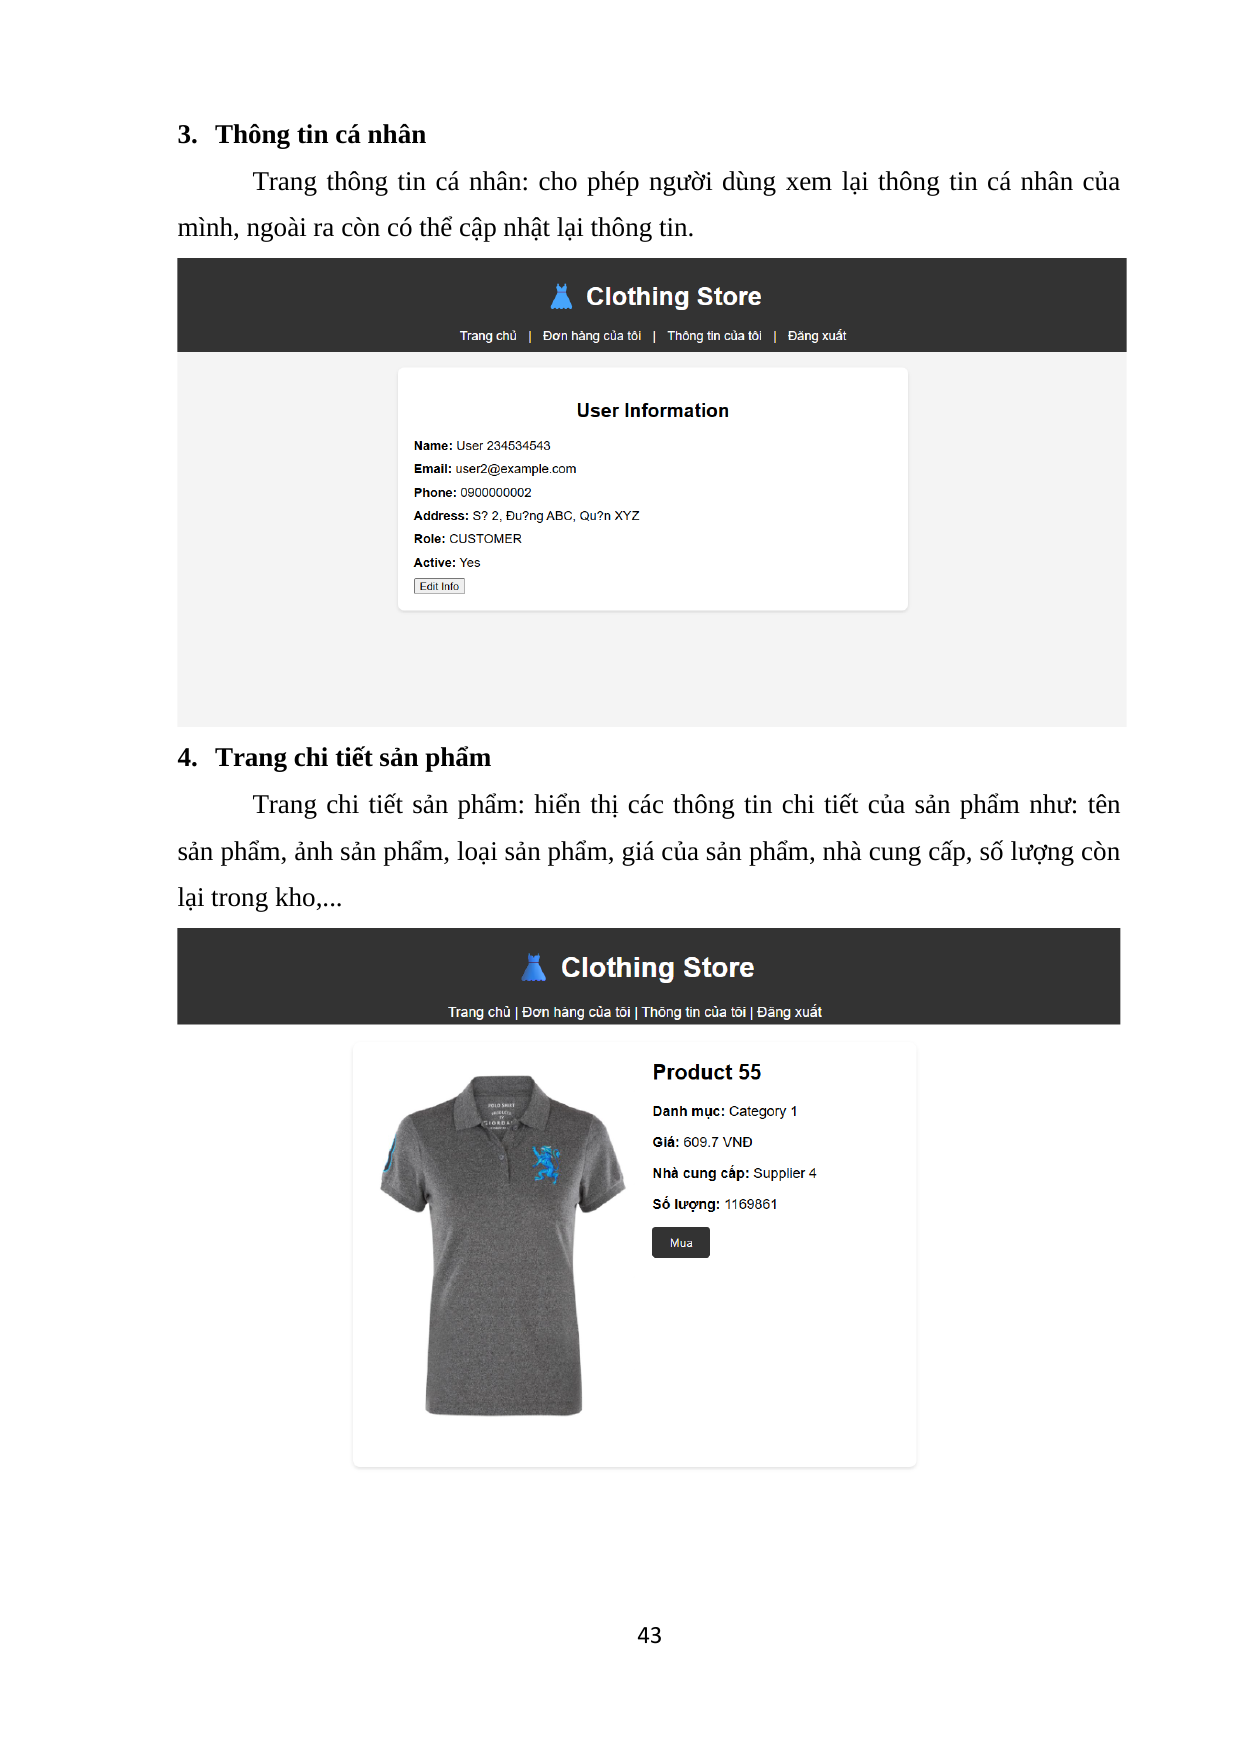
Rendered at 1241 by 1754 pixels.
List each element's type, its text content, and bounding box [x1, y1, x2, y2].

text Trang chi tiết sản phẩm: hiển thị các thông tin chi tiết của sản phẩm như: tên sản phẩm, ảnh sản phẩm, loại sản phẩm, giá của sản phẩm, nhà cung cấp, số lượng còn lại trong kho,... [177, 788, 1122, 913]
text Trang thông tin cá nhân: cho phép người dùng xem lại thông tin cá nhân của mình, ngoài ra còn có thể cập nhật lại thông tin. [177, 165, 1122, 243]
subtitle Trang chi tiết sản phẩm [177, 741, 1122, 773]
subtitle Thông tin cá nhân [177, 118, 1122, 149]
picture [177, 258, 1127, 727]
picture [177, 928, 1121, 1524]
